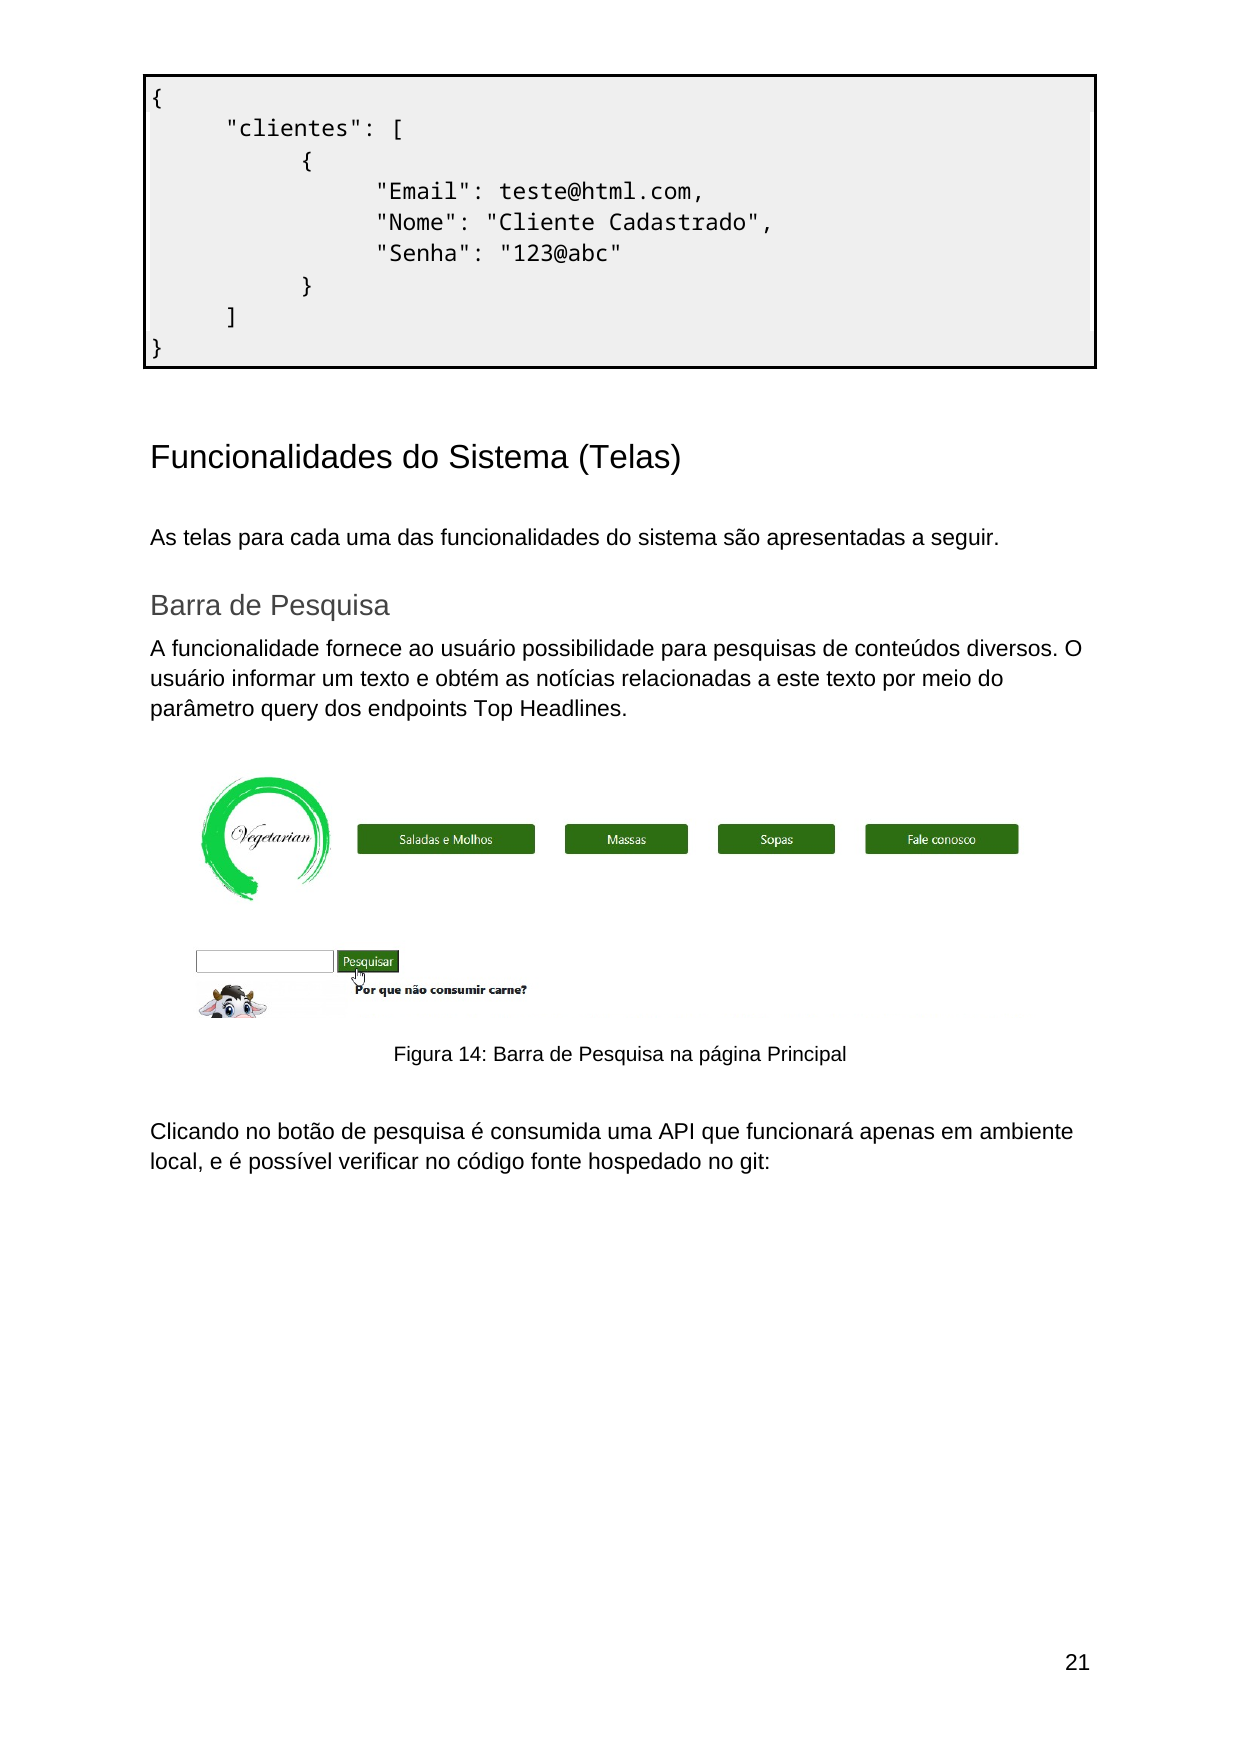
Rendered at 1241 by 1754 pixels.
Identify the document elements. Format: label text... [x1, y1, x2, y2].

subtitle Barra de Pesquisa [150, 588, 1090, 621]
text "clientes": [ [150, 112, 1090, 143]
text } [146, 324, 1094, 366]
text Clicando no botão de pesquisa é consumida uma API que funcionará apenas em ambiente local, e é possível verificar no código fonte hospedado no git: [150, 1118, 1090, 1174]
text { [150, 143, 1090, 175]
text "Nome": "Cliente Cadastrado", [150, 206, 1090, 237]
text Figura 14: Barra de Pesquisa na página Principal [150, 1042, 1090, 1066]
text } [150, 268, 1090, 300]
text { [146, 77, 1094, 112]
text "Senha": "123@abc" [150, 237, 1090, 268]
text A funcionalidade fornece ao usuário possibilidade para pesquisas de conteúdos diversos. O usuário informar um texto e obtém as notícias relacionadas a este texto por meio do parâmetro query dos endpoints Top Headlines. [150, 634, 1090, 721]
subtitle Funcionalidades do Sistema (Telas) [150, 437, 1090, 476]
text "Email": teste@html.com, [150, 175, 1090, 206]
picture [150, 746, 1091, 1018]
text ] [150, 300, 1090, 324]
text As telas para cada uma das funcionalidades do sistema são apresentadas a seguir. [150, 524, 1090, 551]
